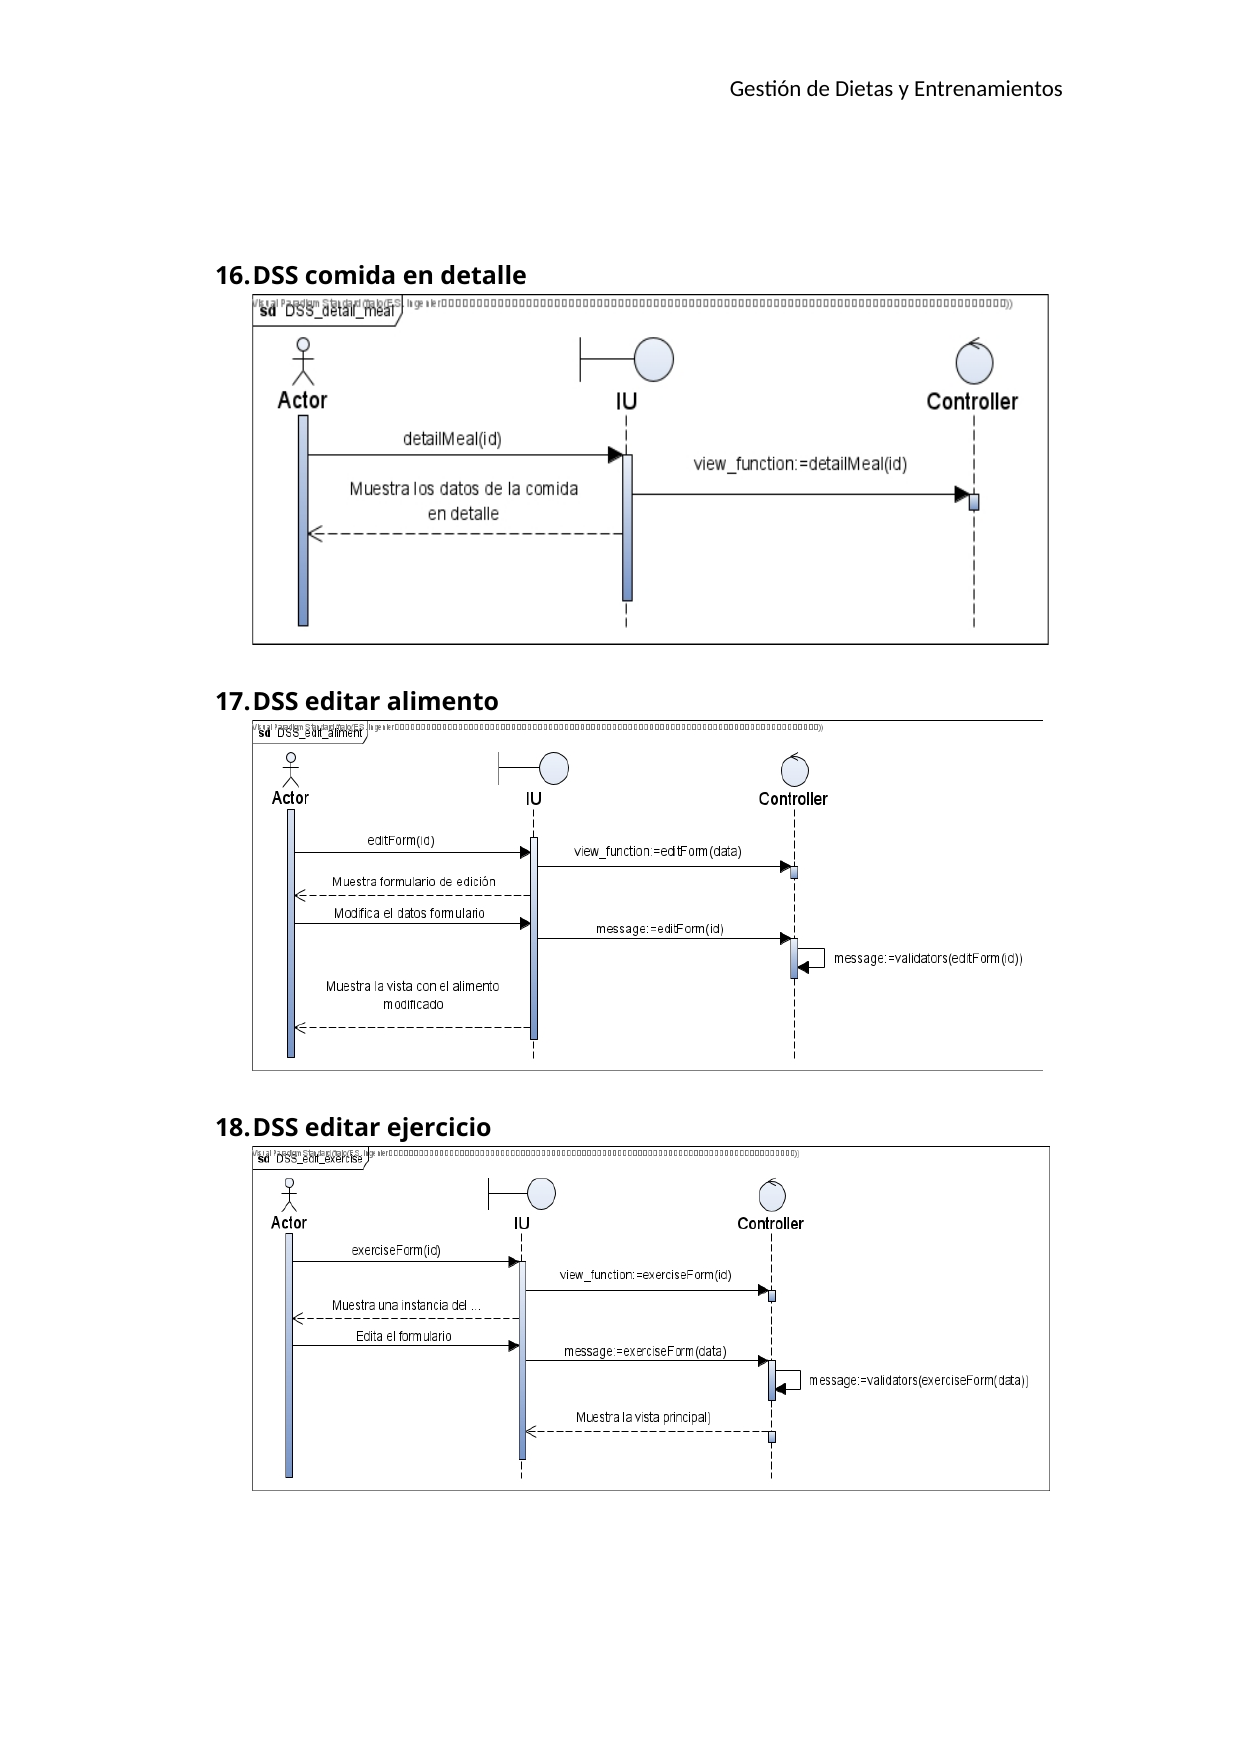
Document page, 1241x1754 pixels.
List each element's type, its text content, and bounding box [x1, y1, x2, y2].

list DSS comida en detalle [215, 258, 1063, 292]
picture [252, 294, 1049, 645]
list DSS editar ejercicio [215, 1109, 1063, 1143]
picture [252, 1146, 1050, 1491]
list DSS editar alimento [215, 684, 1063, 718]
picture [252, 720, 1043, 1071]
